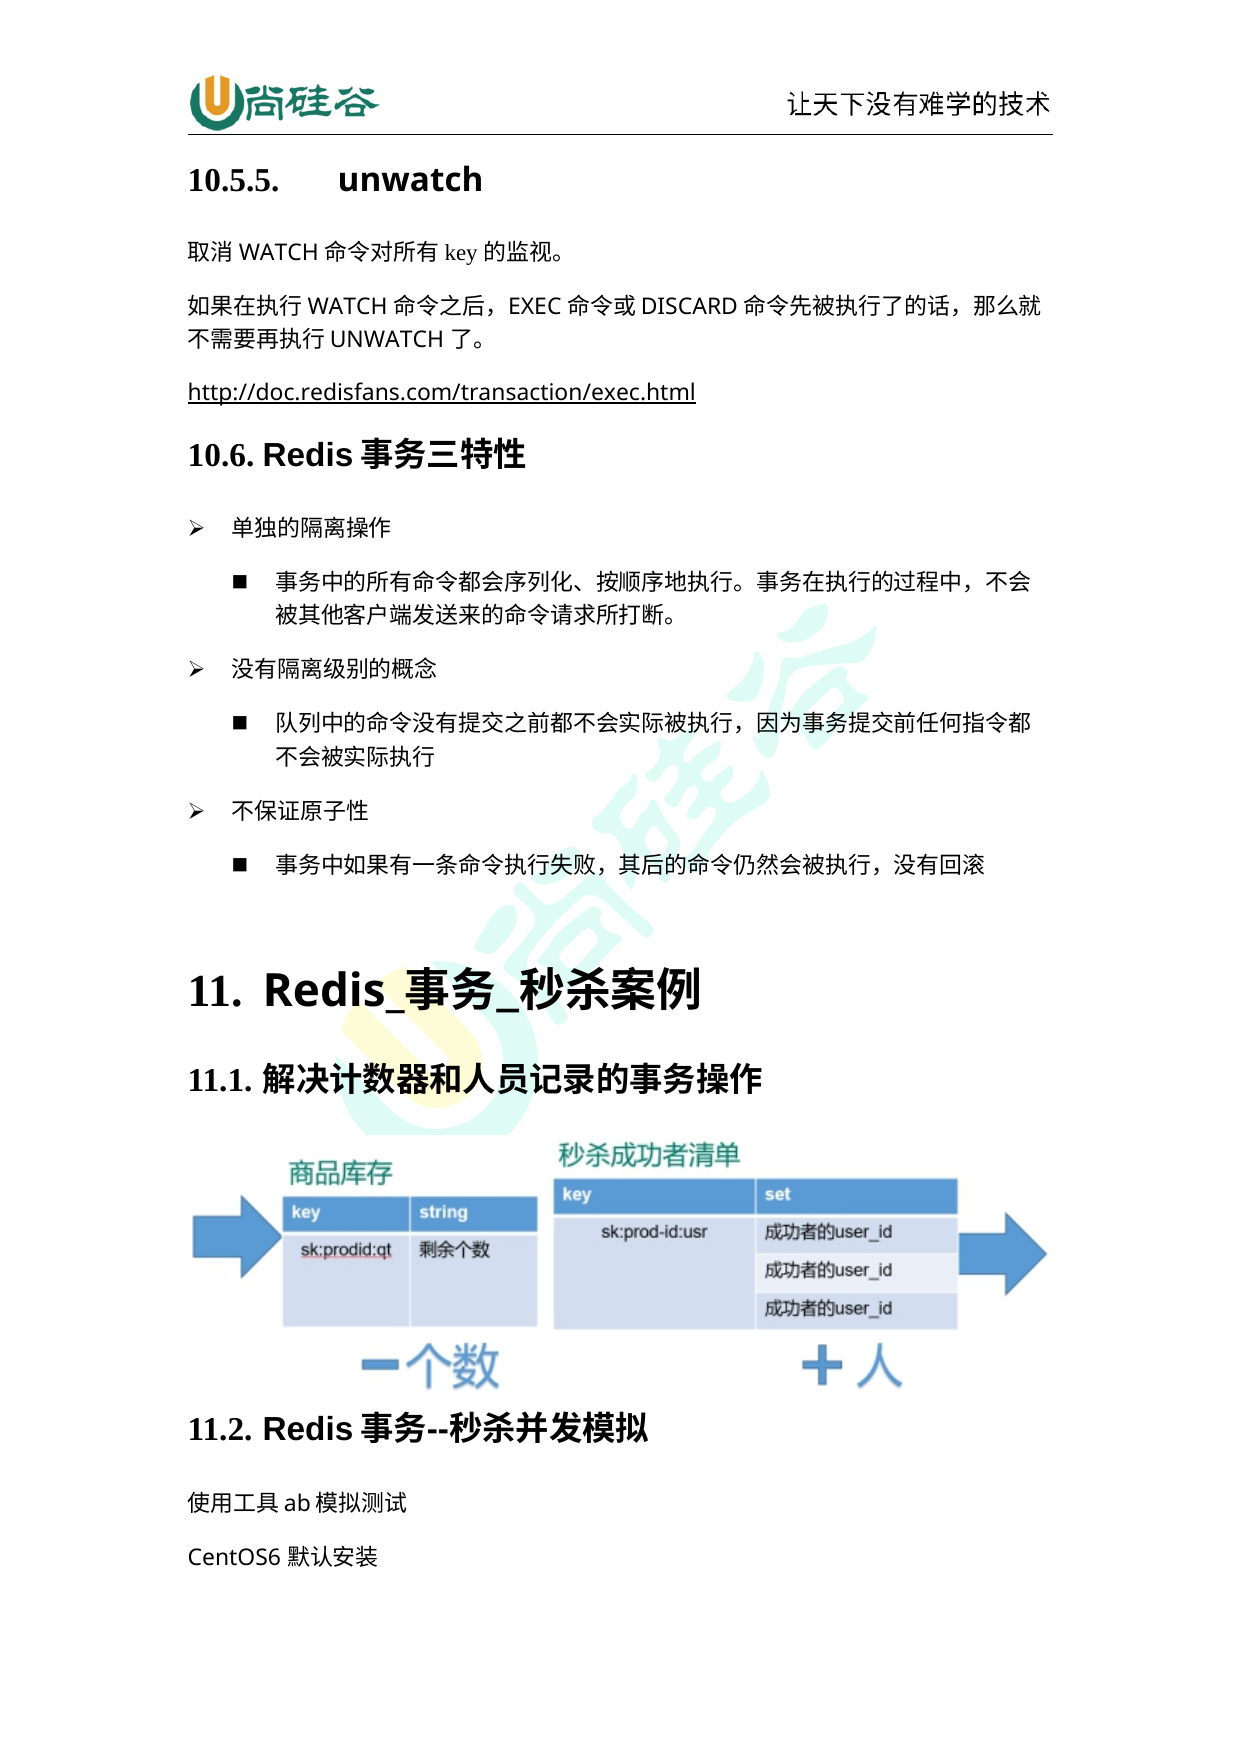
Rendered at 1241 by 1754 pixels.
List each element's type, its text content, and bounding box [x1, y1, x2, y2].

list 事务中的所有命令都会序列化、按顺序地执行。事务在执行的过程中，不会被其他客户端发送来的命令请求所打断。 [231, 564, 1053, 630]
list 单独的隔离操作 [187, 510, 1053, 543]
list 不保证原子性 [187, 793, 1053, 826]
list 没有隔离级别的概念 [187, 651, 1053, 684]
list unwatch [187, 156, 1053, 202]
text CentOS6 默认安装 [187, 1539, 1053, 1572]
list Redis_事务_秒杀案例 [187, 953, 1053, 1019]
list Redis事务三特性 [187, 427, 1053, 476]
picture [187, 1135, 1056, 1403]
list Redis事务--秒杀并发模拟 [187, 1403, 1053, 1450]
list 队列中的命令没有提交之前都不会实际被执行，因为事务提交前任何指令都不会被实际执行 [231, 705, 1053, 772]
text 取消 WATCH 命令对所有 key 的监视。 [187, 234, 1053, 267]
picture [187, 73, 1053, 132]
text 使用工具ab模拟测试 [187, 1484, 1053, 1518]
list 事务中如果有一条命令执行失败，其后的命令仍然会被执行，没有回滚 [231, 847, 1053, 880]
text http://doc.redisfans.com/transaction/exec.html [187, 375, 1053, 407]
list 解决计数器和人员记录的事务操作 [187, 1053, 1053, 1101]
text 如果在执行 WATCH 命令之后，EXEC 命令或DISCARD 命令先被执行了的话，那么就不需要再执行UNWATCH 了。 [187, 288, 1053, 354]
